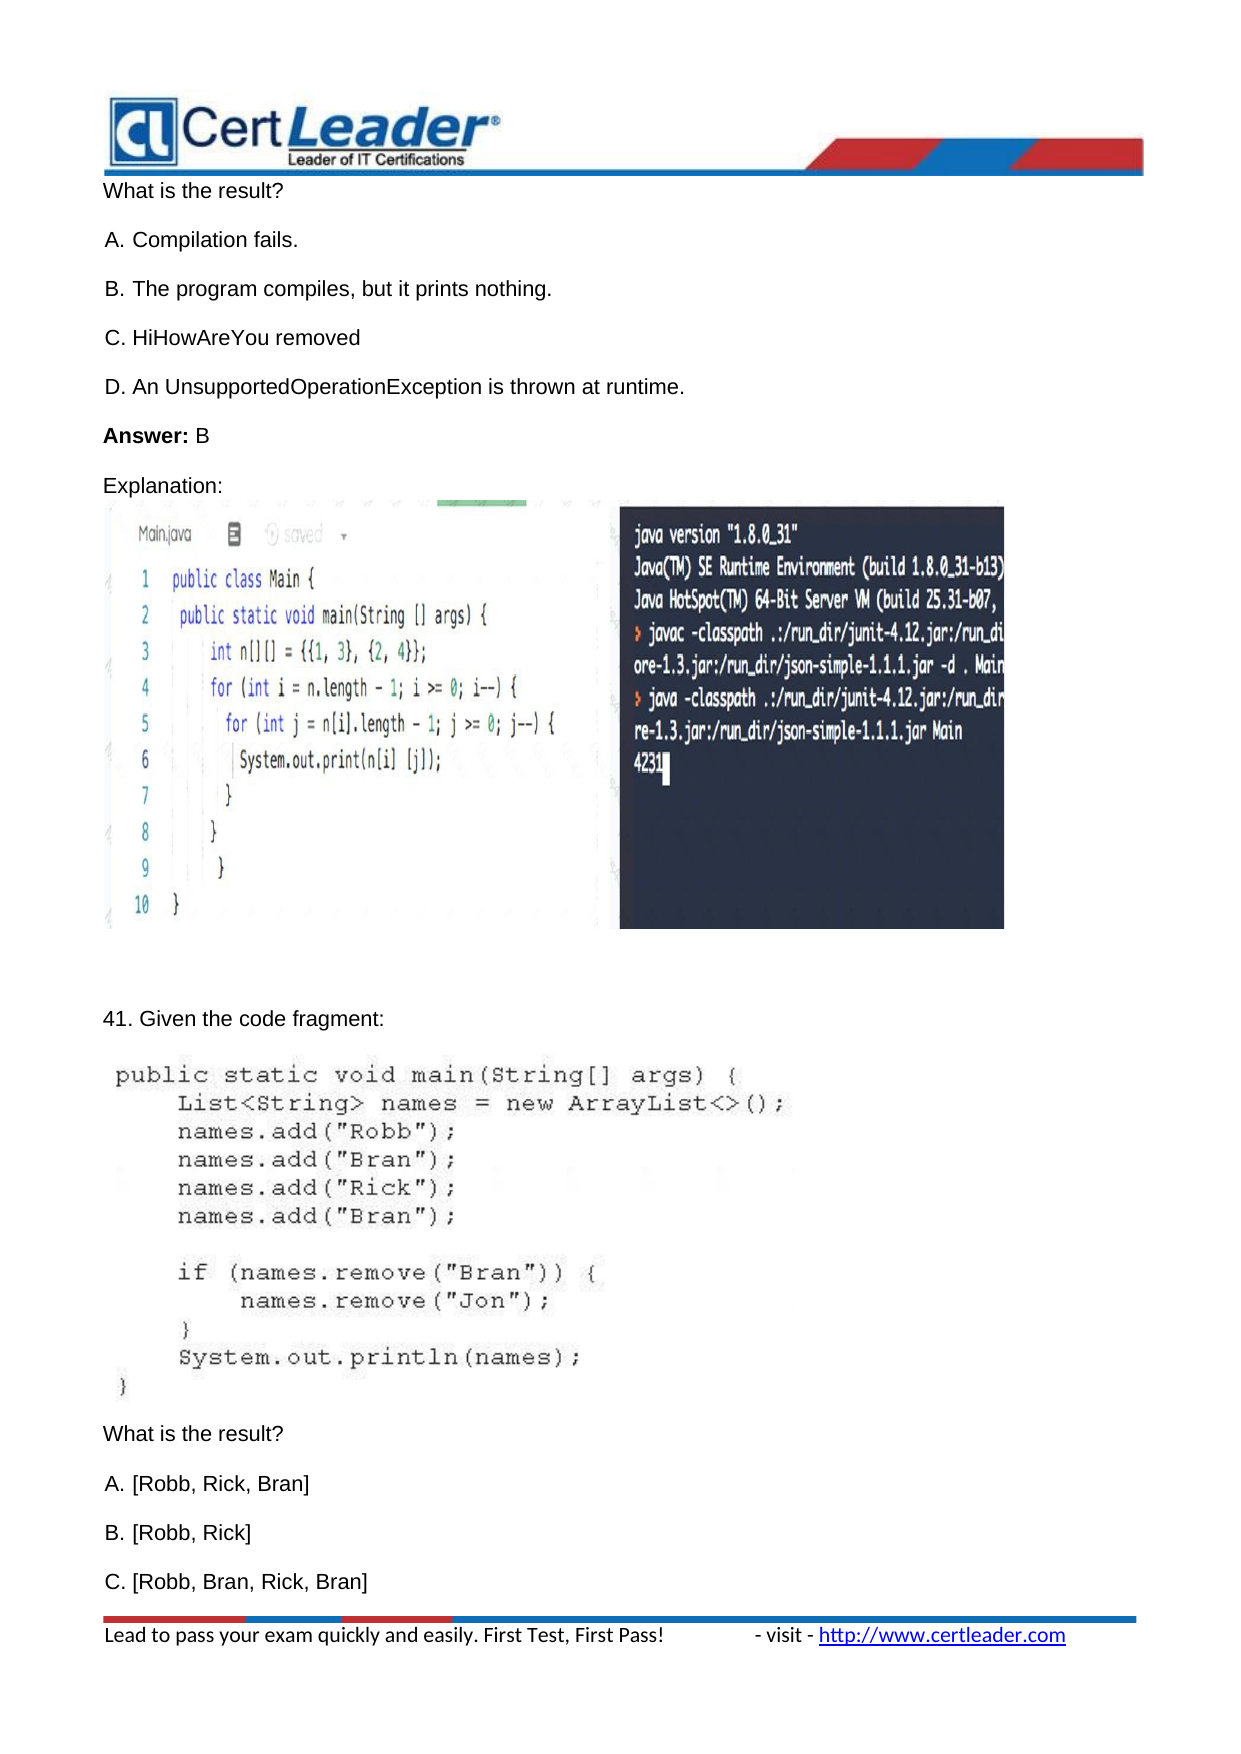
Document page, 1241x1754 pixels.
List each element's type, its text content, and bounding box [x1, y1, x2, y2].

text 41. Given the code fragment: [103, 1005, 1136, 1031]
text Explanation: [103, 473, 1136, 498]
list [Robb, Rick, Bran] [104, 1470, 1136, 1496]
list The program compiles, but it prints nothing. [104, 276, 1136, 301]
list [Robb, Bran, Rick, Bran] [104, 1568, 1136, 1594]
list [Robb, Rick] [104, 1519, 1136, 1545]
text What is the result? [103, 178, 1136, 203]
text What is the result? [103, 1421, 1136, 1447]
list Compilation fails. [104, 227, 1136, 252]
subtitle Answer: B [103, 423, 1136, 448]
picture [103, 1616, 1137, 1623]
picture [104, 90, 1144, 176]
picture [104, 1054, 794, 1402]
list An UnsupportedOperationException is thrown at runtime. [104, 374, 1136, 399]
picture [104, 500, 1005, 929]
list HiHowAreYou removed [104, 325, 1136, 350]
